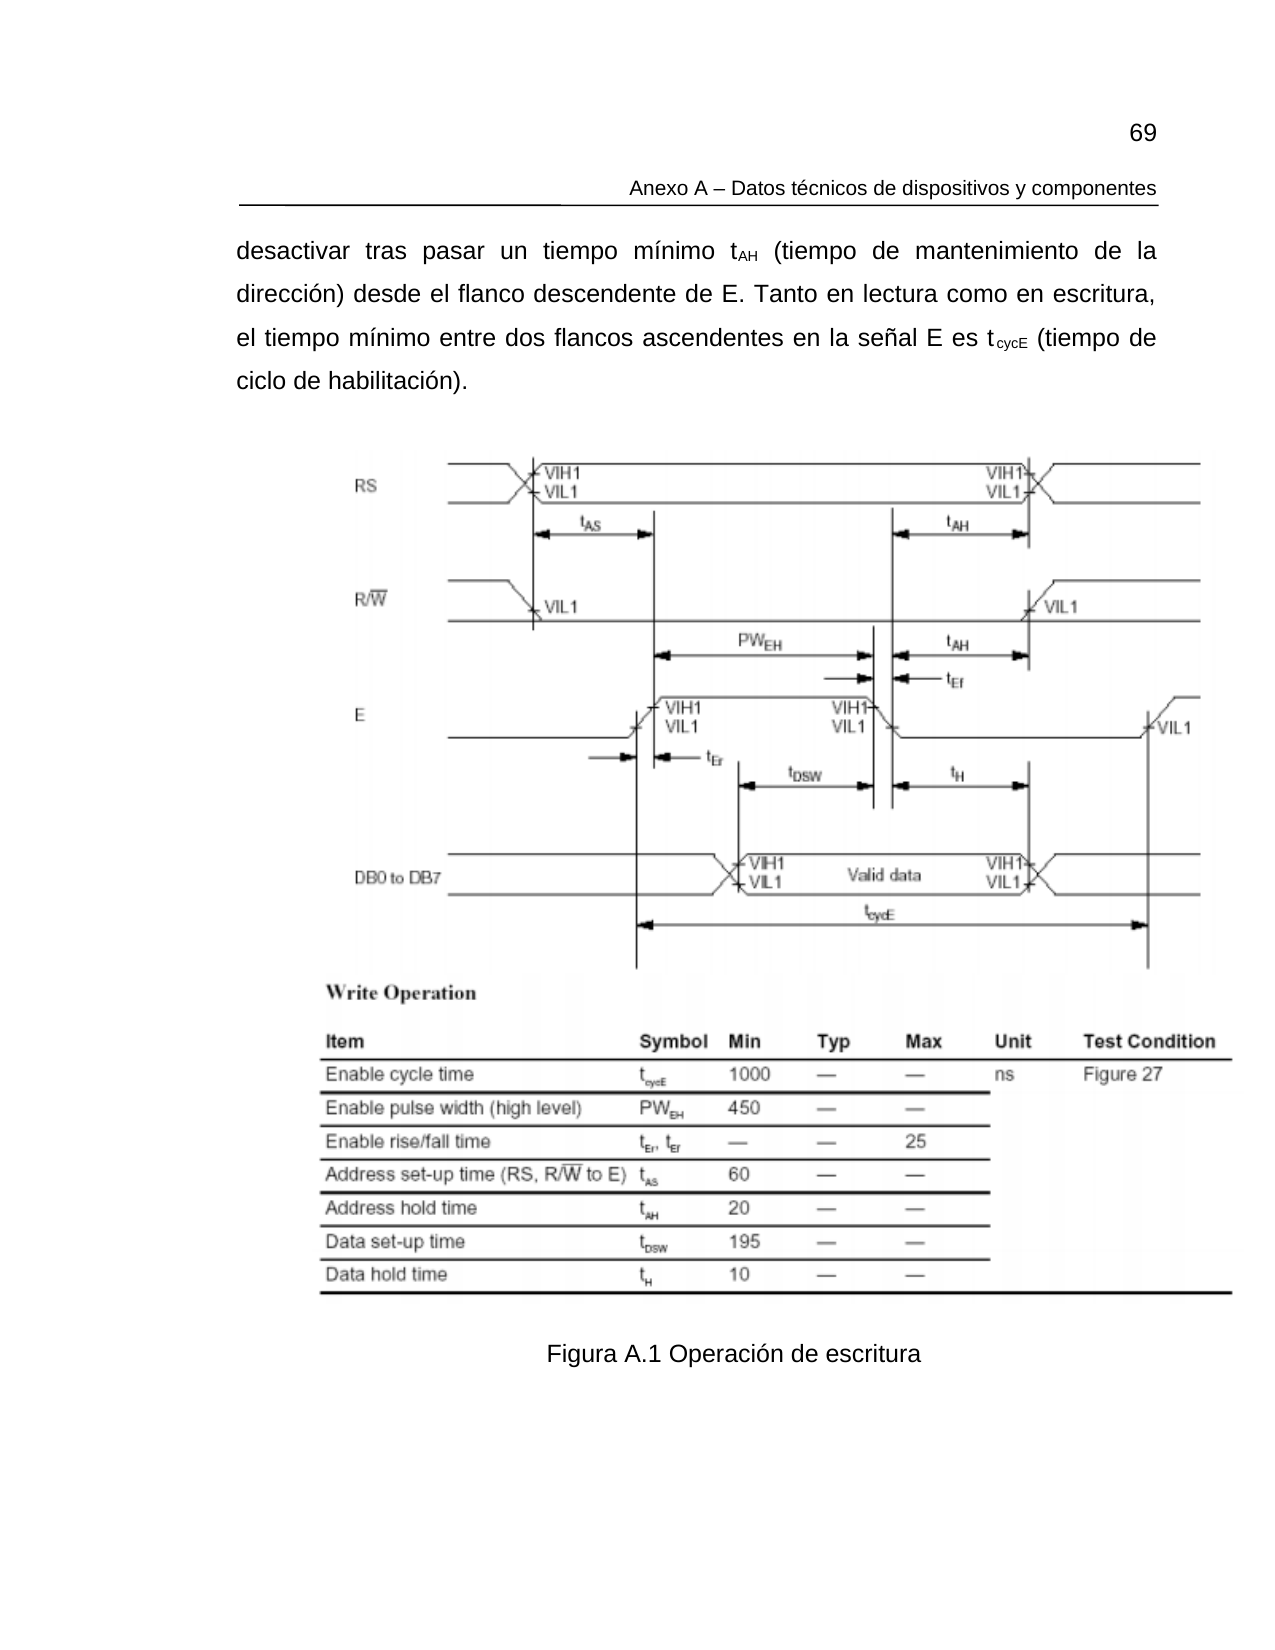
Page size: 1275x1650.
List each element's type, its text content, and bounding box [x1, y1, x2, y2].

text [236, 236, 1157, 394]
text Figura A.1 Operación de escritura [311, 1339, 1157, 1368]
picture [311, 429, 1260, 1304]
